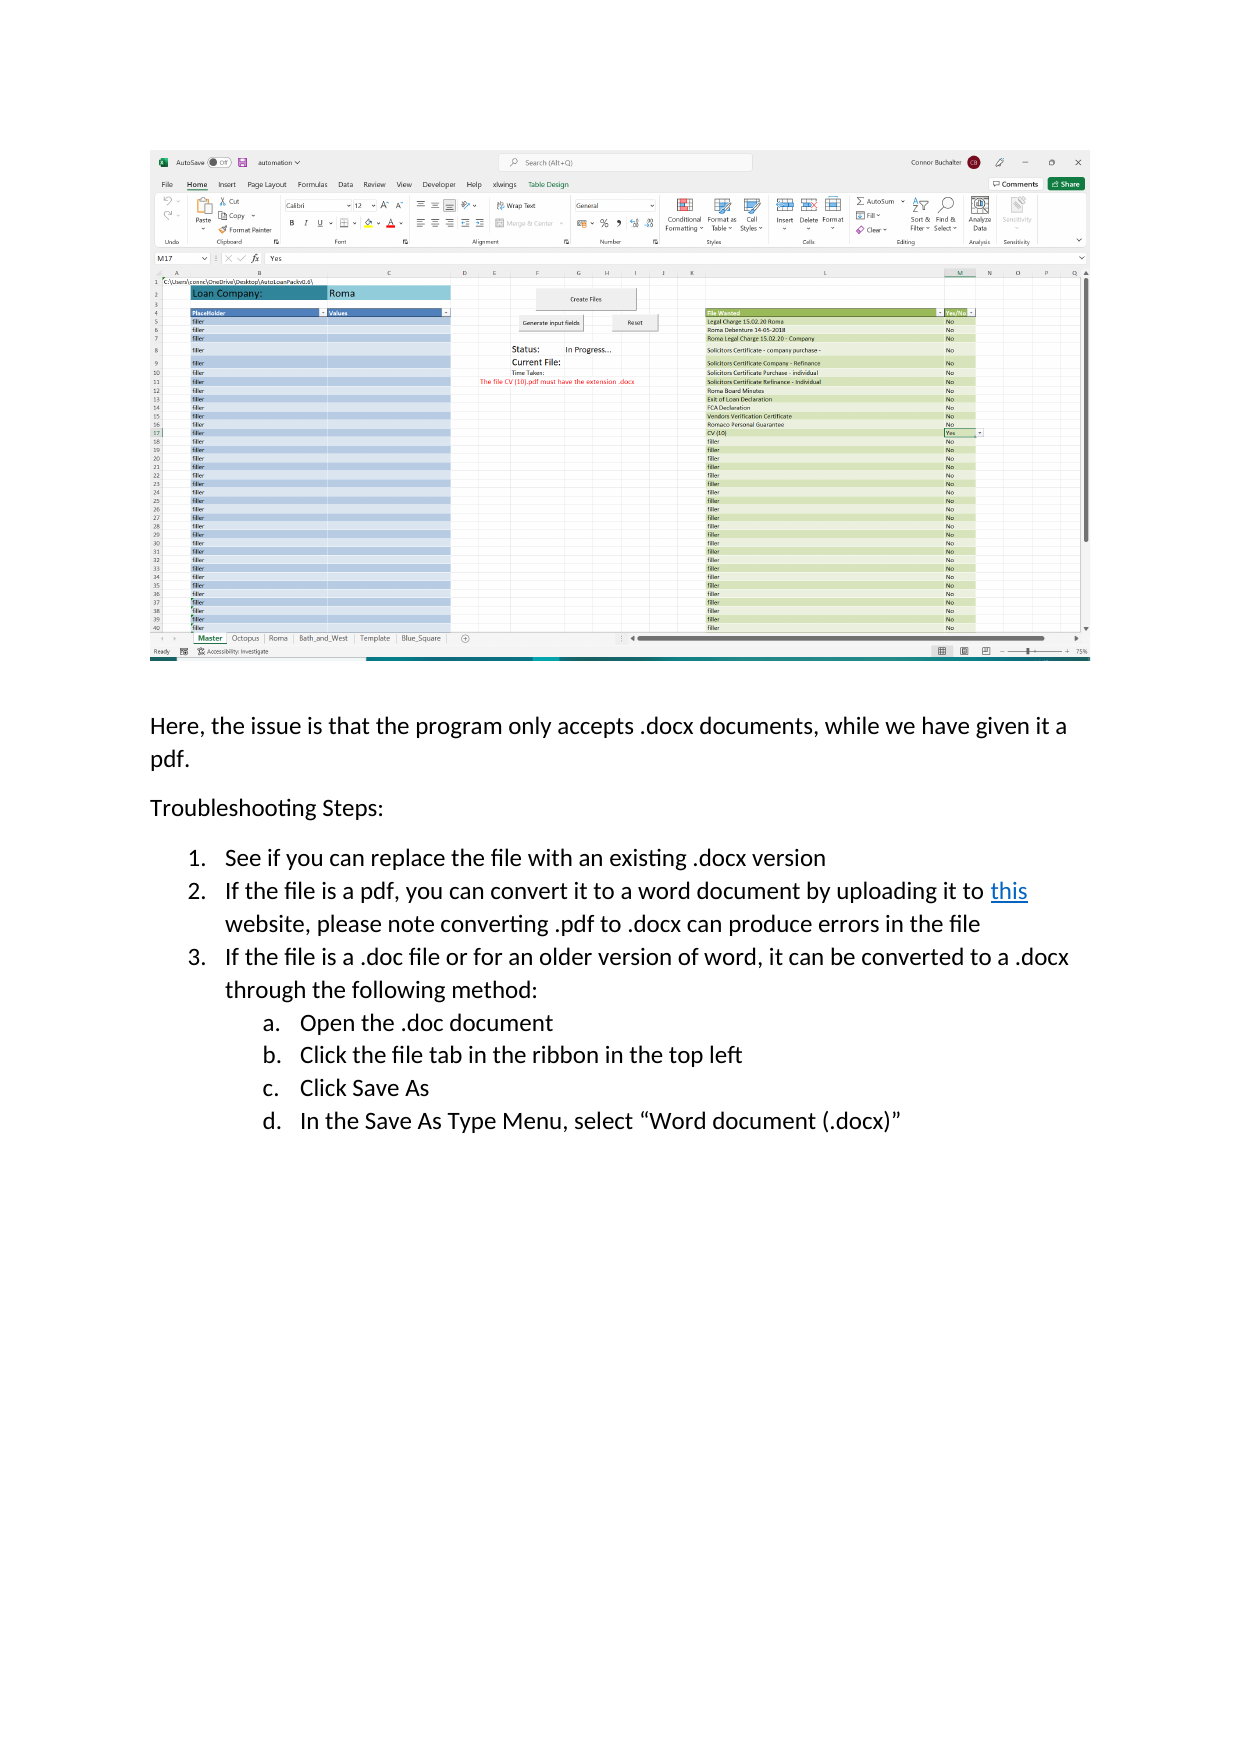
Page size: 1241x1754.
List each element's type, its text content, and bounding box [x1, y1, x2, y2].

list See if you can replace the file with an existing .docx version [187, 842, 1090, 873]
text Here, the issue is that the program only accepts .docx documents, while we have given it a pdf. [150, 710, 1090, 773]
list If the file is a .doc file or for an older version of word, it can be converted to a .docx through the following method: [187, 941, 1090, 1004]
list Click Save As [262, 1073, 1090, 1103]
list Click the file tab in the ribbon in the top left [262, 1040, 1090, 1070]
list Open the .doc document [262, 1007, 1090, 1037]
list In the Save As Type Menu, select “Word document (.docx)” [262, 1106, 1090, 1136]
list If the file is a pdf, you can convert it to a word document by uploading it to this website, please note converting .pdf to .docx can produce errors in the file [187, 875, 1090, 938]
picture [150, 150, 1091, 661]
text Troubleshooting Steps: [150, 793, 1090, 823]
